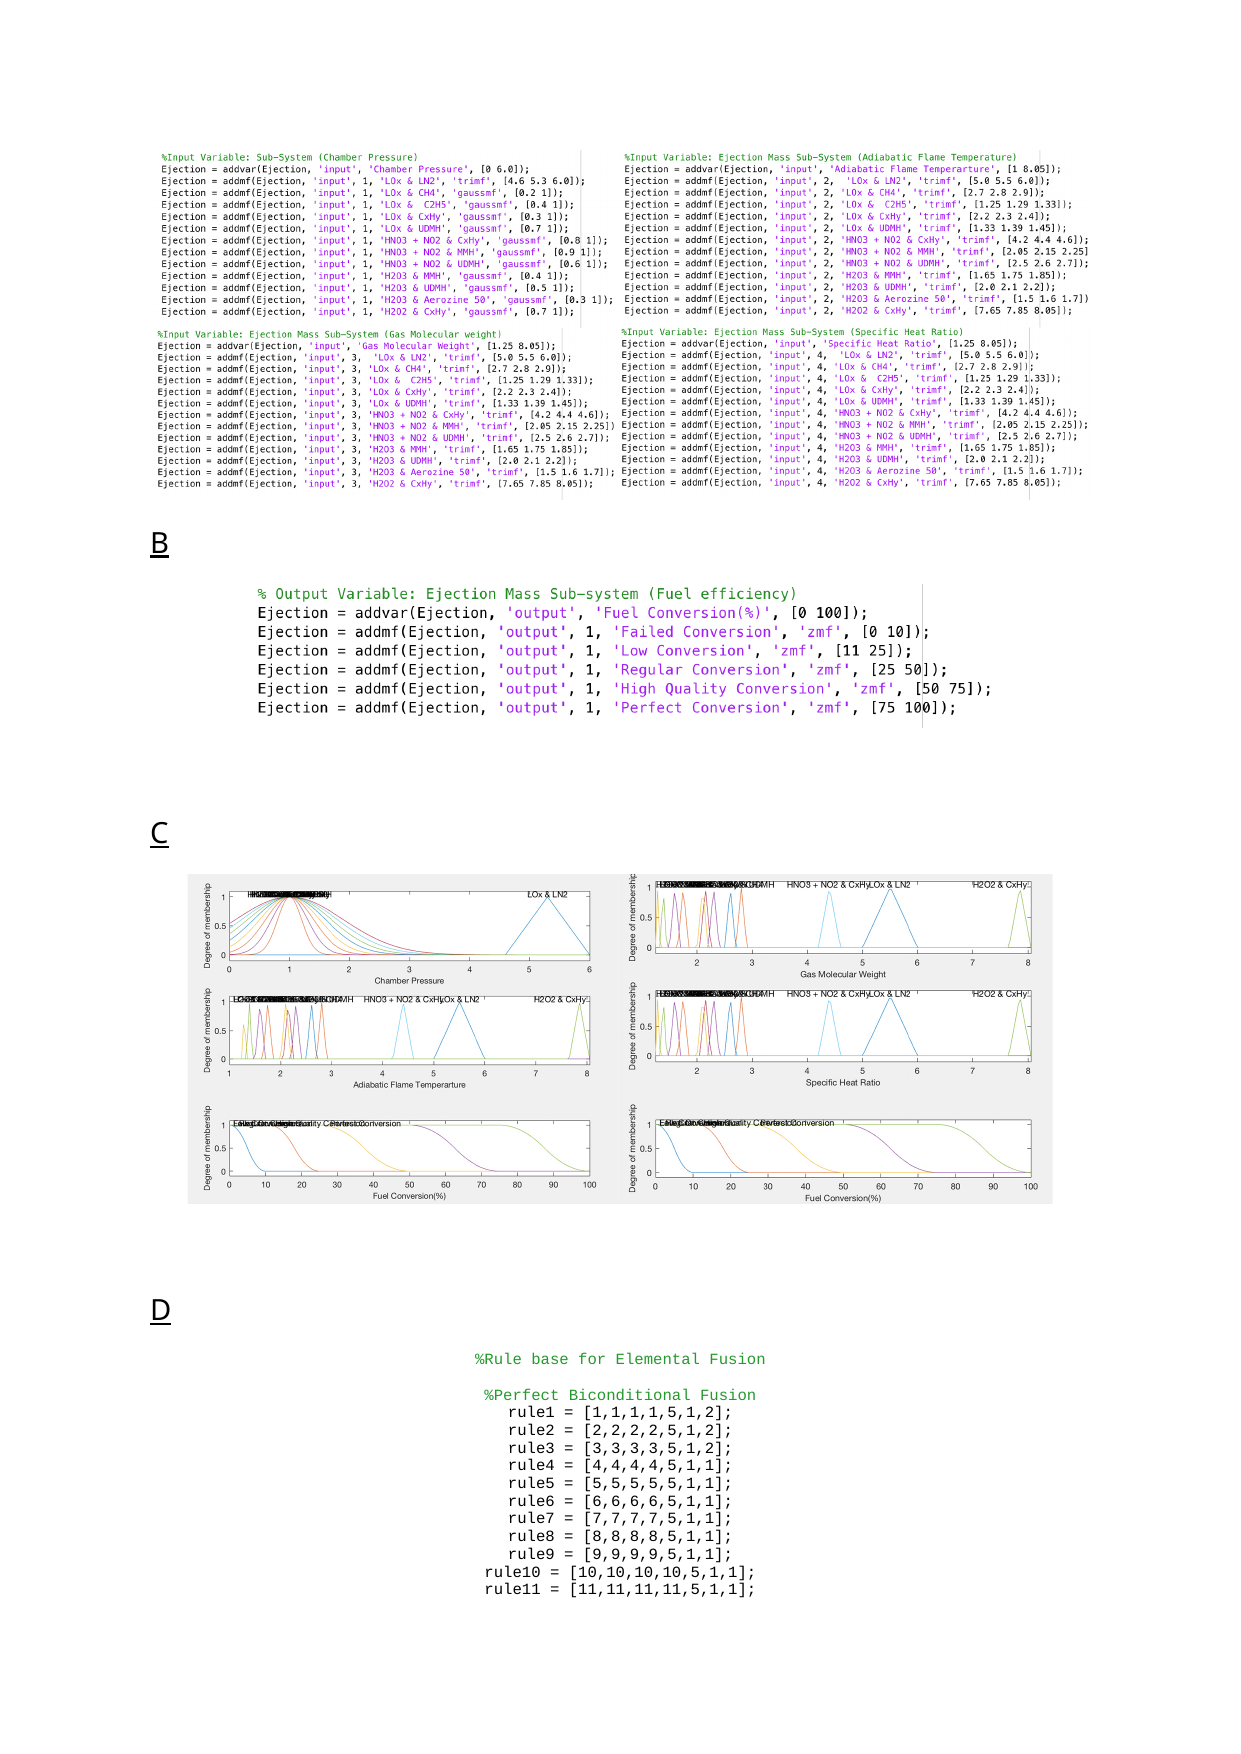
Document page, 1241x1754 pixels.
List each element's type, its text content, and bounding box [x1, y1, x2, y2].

text rule11 = [11,11,11,11,5,1,1]; [150, 1582, 1090, 1599]
picture [151, 150, 1090, 500]
text rule1 = [1,1,1,1,5,1,2]; [150, 1404, 1090, 1422]
text rule8 = [8,8,8,8,5,1,1]; [150, 1528, 1090, 1546]
text rule10 = [10,10,10,10,5,1,1]; [150, 1564, 1090, 1582]
text rule3 = [3,3,3,3,5,1,2]; [150, 1440, 1090, 1458]
text rule7 = [7,7,7,7,5,1,1]; [150, 1511, 1090, 1528]
picture [244, 584, 996, 728]
text rule2 = [2,2,2,2,5,1,2]; [150, 1422, 1090, 1440]
text rule9 = [9,9,9,9,5,1,1]; [150, 1546, 1090, 1564]
text rule5 = [5,5,5,5,5,1,1]; [150, 1475, 1090, 1493]
text B [150, 522, 1090, 562]
text D [150, 1289, 1090, 1329]
text %Perfect Biconditional Fusion [150, 1387, 1090, 1404]
text rule6 = [6,6,6,6,5,1,1]; [150, 1493, 1090, 1511]
picture [187, 874, 1053, 1204]
text C [150, 812, 1090, 852]
text rule4 = [4,4,4,4,5,1,1]; [150, 1458, 1090, 1475]
text %Rule base for Elemental Fusion [150, 1351, 1090, 1369]
